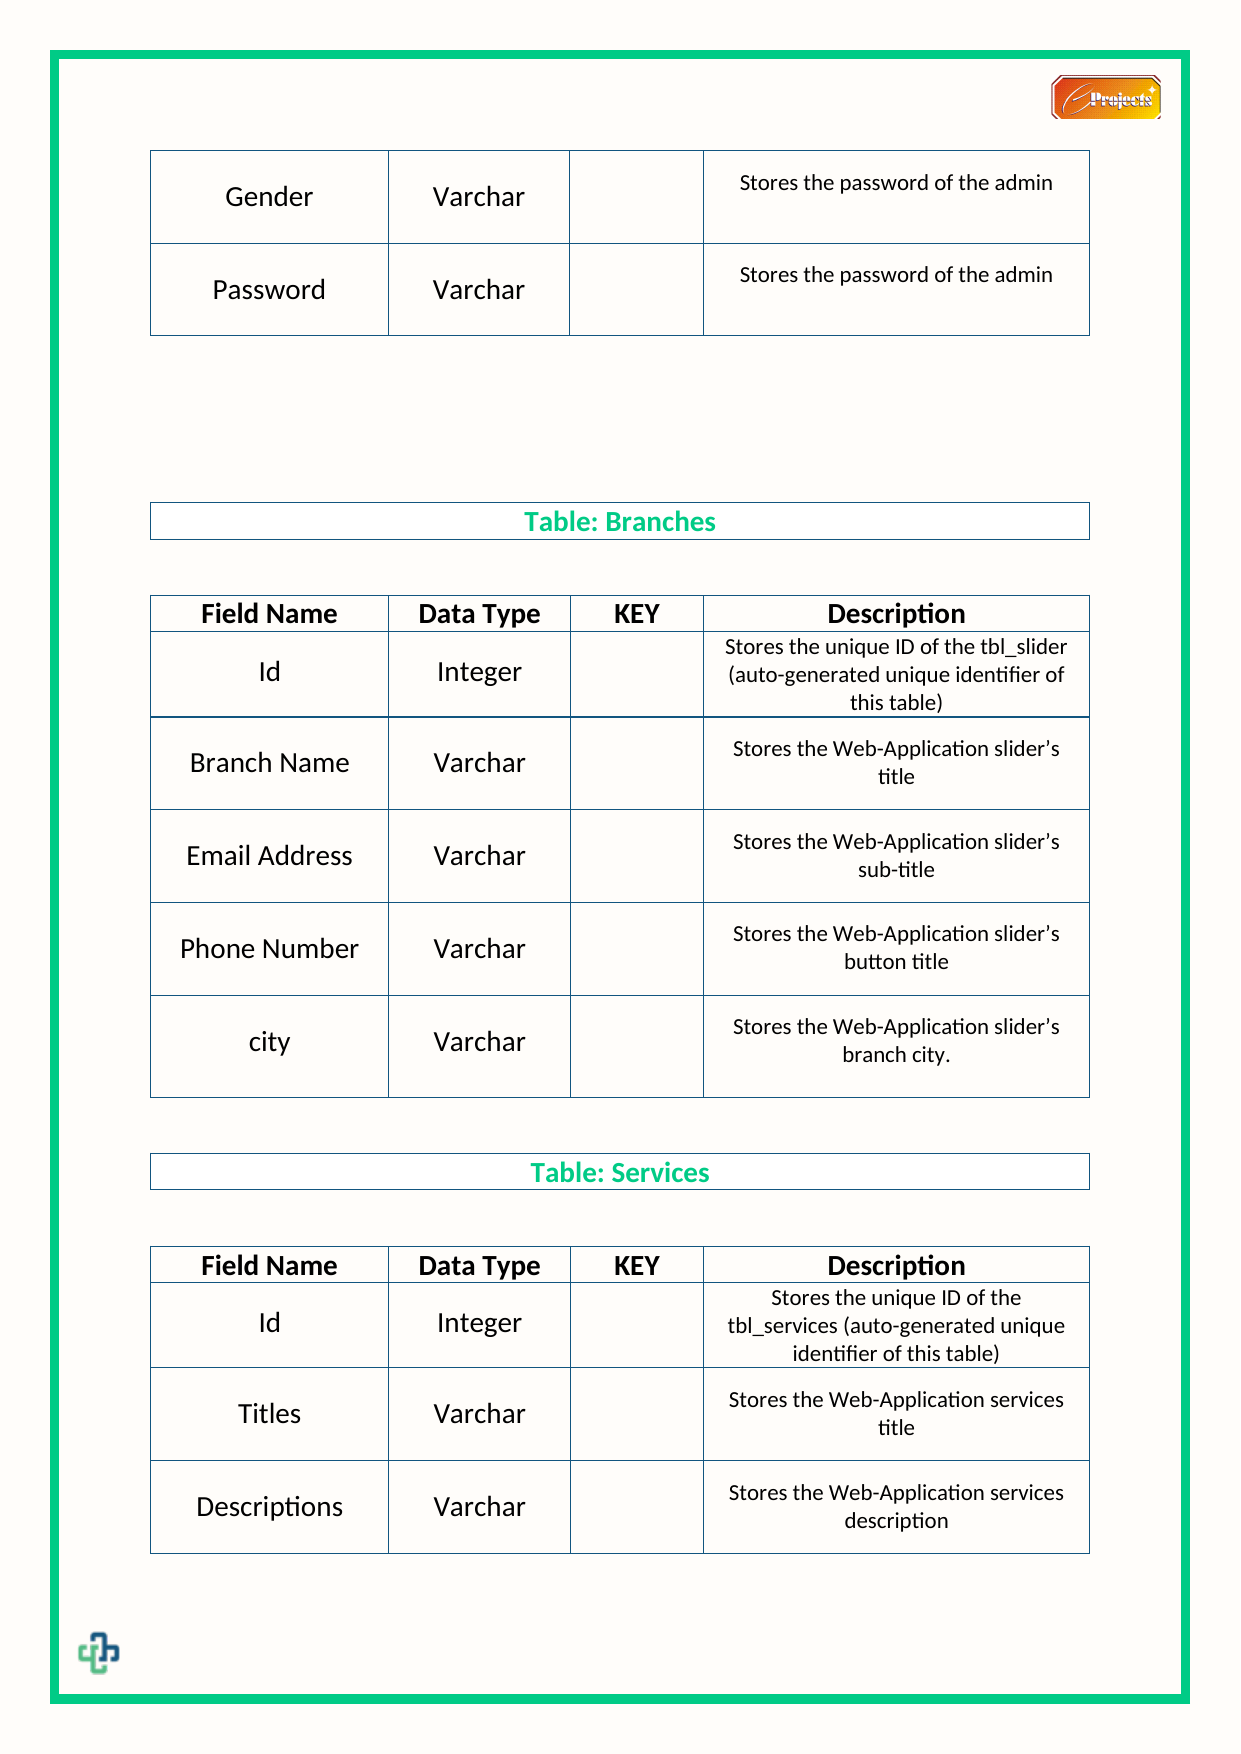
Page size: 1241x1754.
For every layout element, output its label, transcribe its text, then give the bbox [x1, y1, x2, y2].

table_header Table: Branches [151, 503, 1089, 538]
table_cell Stores the Web-Application services title [704, 1368, 1089, 1460]
table_cell Stores the unique ID of the tbl_services (auto-generated unique identifier of this table) [704, 1283, 1089, 1367]
table_cell Stores the Web-Application slider’s sub-title [704, 810, 1089, 902]
picture [1051, 75, 1161, 119]
table_cell Stores the Web-Application slider’s title [704, 718, 1089, 809]
table_cell Varchar [389, 718, 570, 809]
table_cell Stores the password of the admin [704, 151, 1089, 243]
table_cell Varchar [389, 1461, 570, 1553]
table_cell Id [151, 1283, 388, 1367]
table_cell Varchar [389, 151, 569, 243]
table_cell Gender [151, 151, 388, 243]
table_cell Descriptions [151, 1461, 388, 1553]
table_cell Varchar [389, 1368, 570, 1460]
table_cell Email Address [151, 810, 388, 902]
table_cell Varchar [389, 903, 570, 994]
picture [76, 1630, 119, 1674]
table_cell Phone Number [151, 903, 388, 994]
table_cell [571, 1368, 703, 1460]
table_cell [571, 718, 703, 809]
table_cell [571, 1283, 703, 1367]
table_header Field Name [151, 596, 388, 631]
table_cell [571, 996, 703, 1097]
table_header Data Type [389, 596, 570, 631]
table_cell [571, 810, 703, 902]
table_cell Branch Name [151, 718, 388, 809]
table_header Field Name [151, 1247, 388, 1282]
table_cell city [151, 996, 388, 1097]
table_cell Stores the Web-Application services description [704, 1461, 1089, 1553]
table_header Description [704, 596, 1089, 631]
table_header KEY [571, 596, 703, 631]
table_cell Integer [389, 1283, 570, 1367]
table_cell Id [151, 632, 388, 716]
table_cell Titles [151, 1368, 388, 1460]
table_cell Varchar [389, 996, 570, 1097]
table_cell [571, 632, 703, 716]
table_cell Stores the Web-Application slider’s branch city. [704, 996, 1089, 1097]
table_cell [571, 903, 703, 994]
table_cell [571, 1461, 703, 1553]
table_header KEY [571, 1247, 703, 1282]
table_cell Stores the Web-Application slider’s button title [704, 903, 1089, 994]
table_cell Varchar [389, 244, 569, 335]
table_header Table: Services [151, 1154, 1089, 1189]
table_cell Stores the password of the admin [704, 244, 1089, 335]
table_cell Integer [389, 632, 570, 716]
table_cell [570, 244, 703, 335]
table_cell [570, 151, 703, 243]
table_cell Varchar [389, 810, 570, 902]
table_cell Password [151, 244, 388, 335]
table_cell Stores the unique ID of the tbl_slider (auto-generated unique identifier of this table) [704, 632, 1089, 716]
table_header Data Type [389, 1247, 570, 1282]
table_header Description [704, 1247, 1089, 1282]
